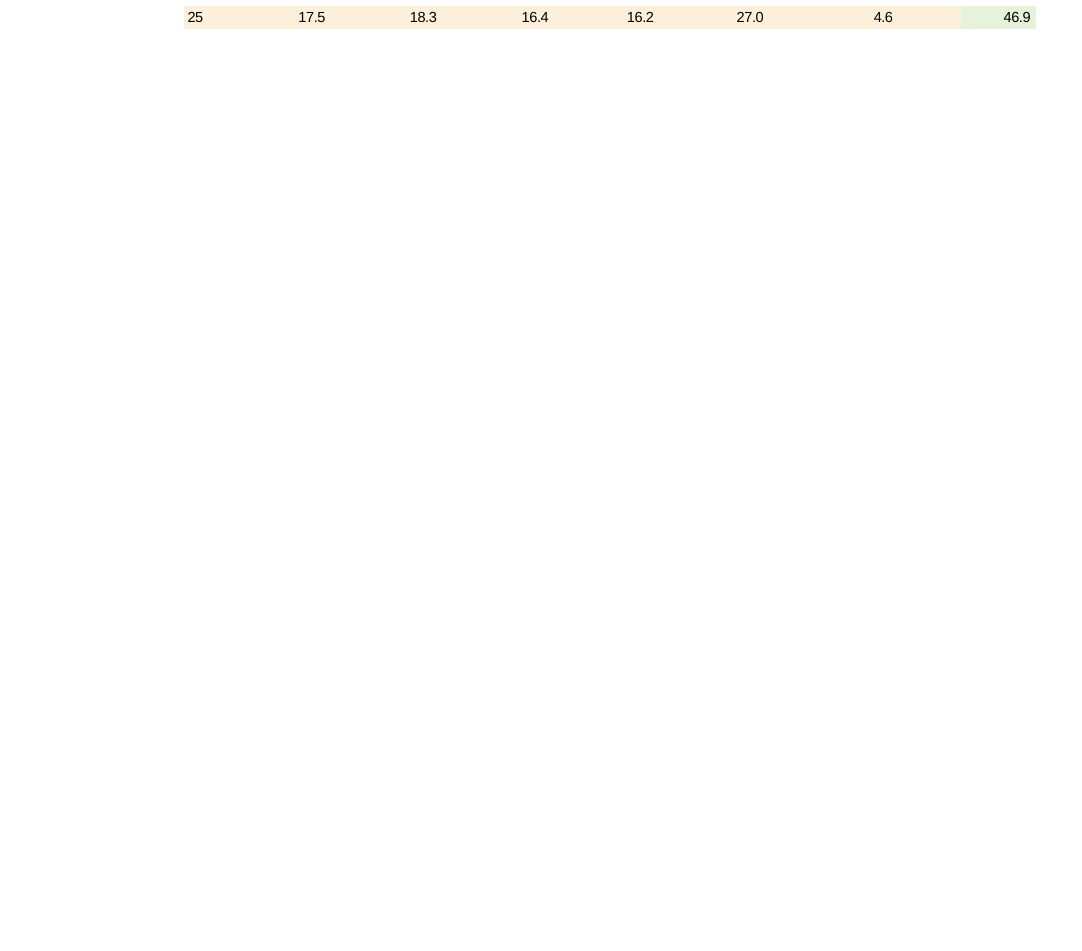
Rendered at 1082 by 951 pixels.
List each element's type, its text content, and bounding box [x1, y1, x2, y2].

table_cell 25 [184, 6, 260, 29]
table_cell 16.4 [480, 6, 588, 29]
table_cell 17.5 [260, 6, 368, 29]
table_cell 46.9 [961, 6, 1036, 29]
table_cell 16.2 [588, 6, 696, 29]
table_cell 18.3 [368, 6, 480, 29]
table_cell 27.0 [696, 6, 803, 29]
table_cell 4.6 [803, 6, 961, 29]
